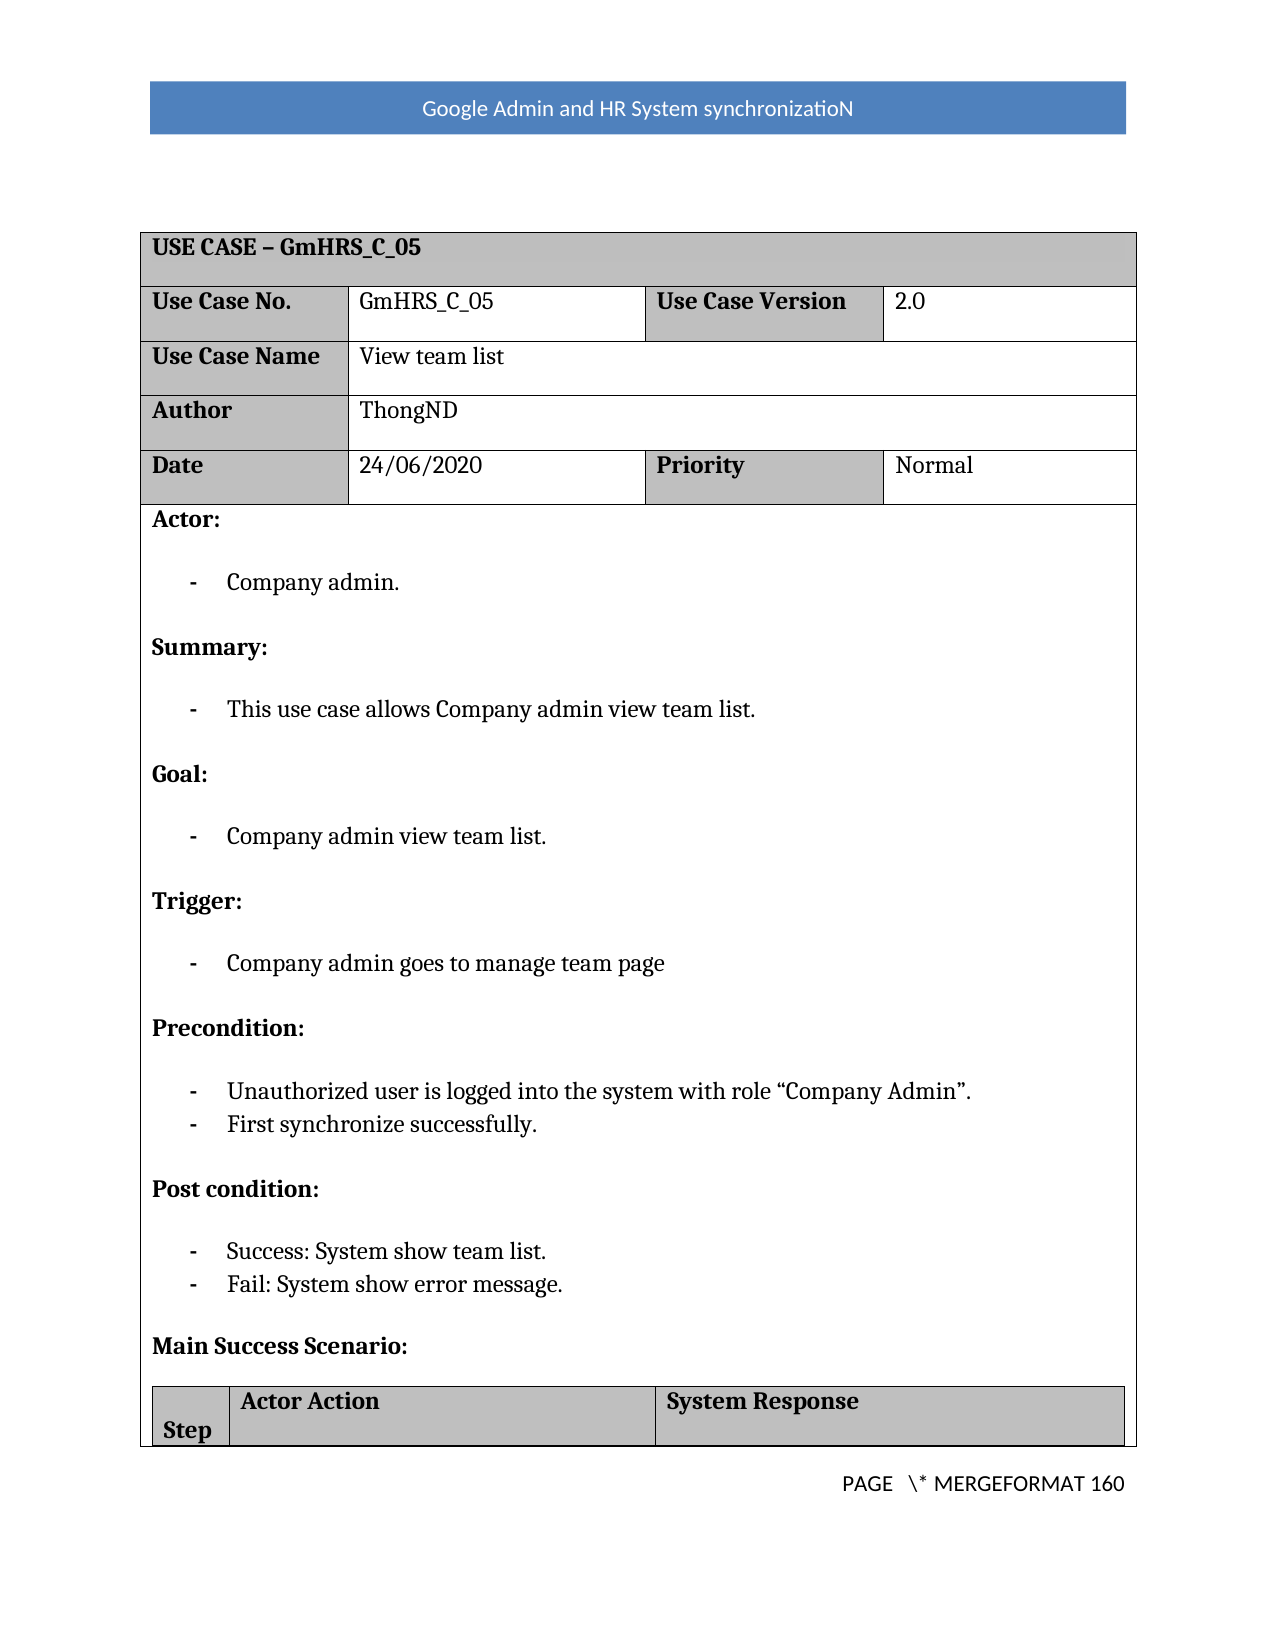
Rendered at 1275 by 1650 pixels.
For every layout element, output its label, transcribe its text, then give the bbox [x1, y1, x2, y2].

table_header USE CASE – GmHRS_C_05 [141, 233, 1136, 286]
table_cell Normal [884, 451, 1136, 504]
table_cell 24/06/2020 [349, 451, 645, 504]
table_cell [141, 505, 1136, 1446]
table_cell GmHRS_C_05 [349, 287, 645, 341]
table_cell Author [141, 396, 348, 450]
table_cell View team list [349, 342, 1136, 395]
table_cell ThongND [349, 396, 1136, 450]
table_cell Use Case Name [141, 342, 348, 395]
table_cell Date [141, 451, 348, 504]
table_cell Priority [646, 451, 883, 504]
table_cell 2.0 [884, 287, 1136, 341]
table_cell Use Case No. [141, 287, 348, 341]
table_cell Use Case Version [646, 287, 883, 341]
